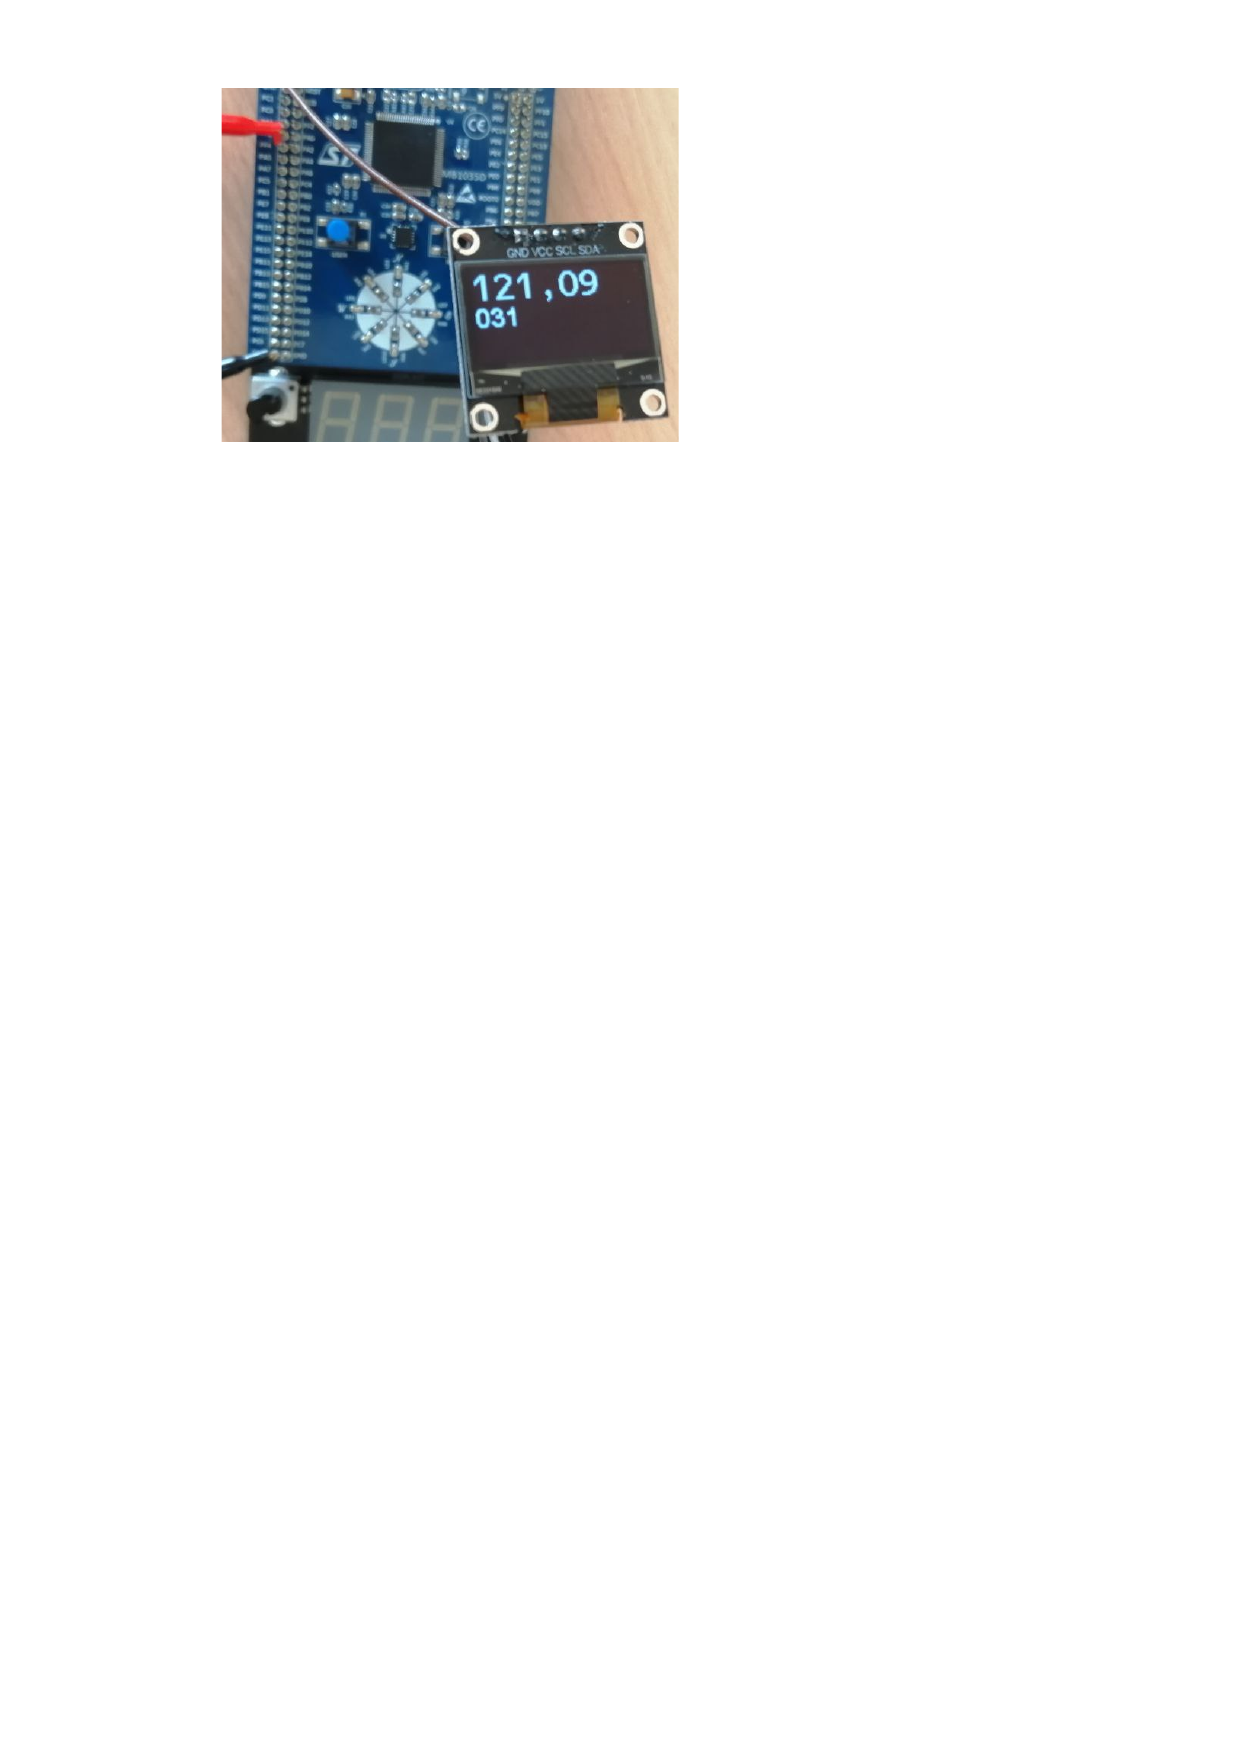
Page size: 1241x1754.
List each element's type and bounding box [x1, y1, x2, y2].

picture [221, 88, 679, 442]
